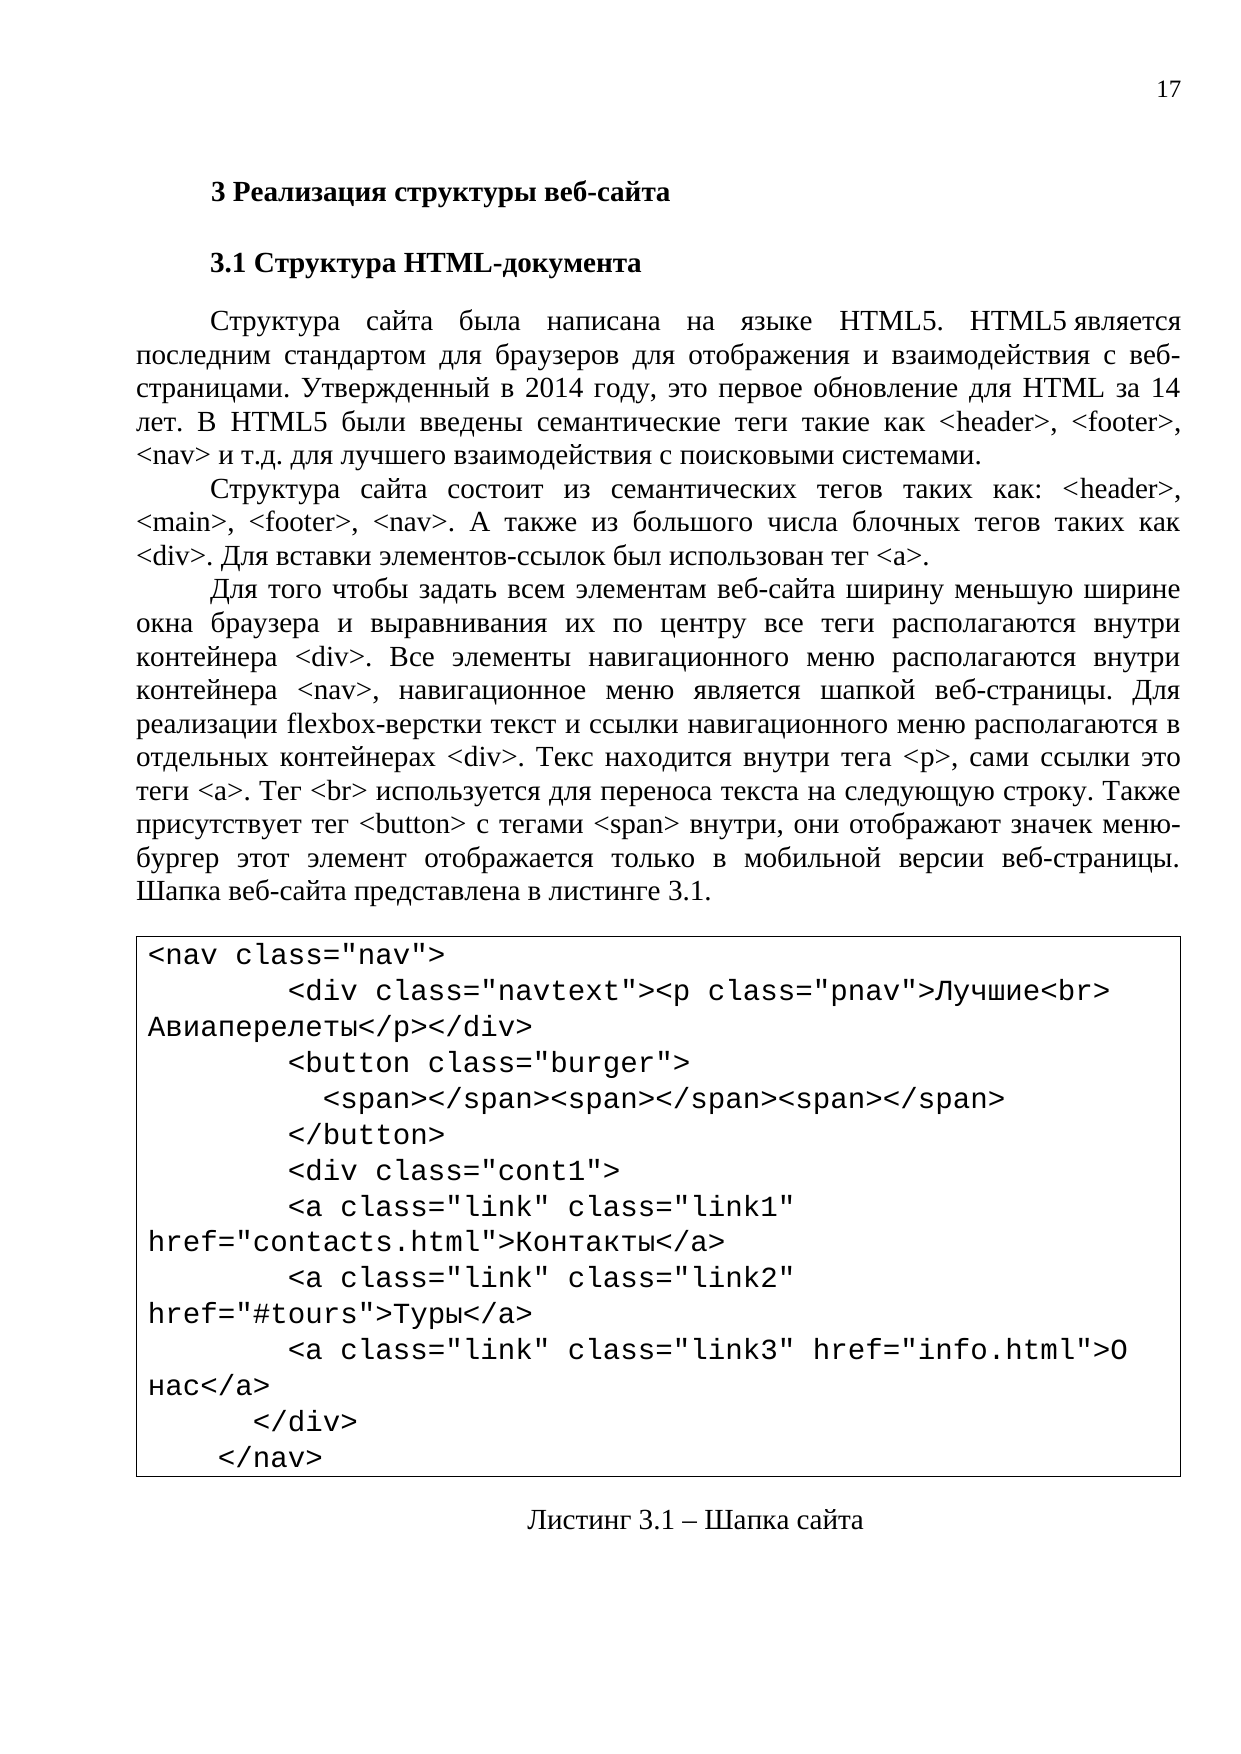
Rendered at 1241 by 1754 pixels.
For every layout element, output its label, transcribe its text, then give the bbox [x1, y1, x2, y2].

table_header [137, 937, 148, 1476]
text Листинг 3.1 – Шапка сайта [136, 1502, 1181, 1536]
text Структура сайта состоит из семантических тегов таких как: <header>, <main>, <footer>, <nav>. А также из большого числа блочных тегов таких как <div>. Для вставки элементов-ссылок был использован тег <a>. [136, 471, 1181, 572]
text Для того чтобы задать всем элементам веб-сайта ширину меньшую ширине окна браузера и выравнивания их по центру все теги располагаются внутри контейнера <div>. Все элементы навигационного меню располагаются внутри контейнера <nav>, навигационное меню является шапкой веб-страницы. Для реализации flexbox-верстки текст и ссылки навигационного меню располагаются в отдельных контейнерах <div>. Текс находится внутри тега <p>, сами ссылки это теги <a>. Тег <br> используется для переноса текста на следующую строку. Также присутствует тег <button> с тегами <span> внутри, они отображают значек меню-бургер этот элемент отображается только в мобильной версии веб-страницы. Шапка веб-сайта представлена в листинге 3.1. [136, 572, 1181, 907]
subtitle 3 Реализация структуры веб-сайта [136, 174, 1181, 207]
subtitle 3.1 Структура HTML-документа [136, 245, 1181, 278]
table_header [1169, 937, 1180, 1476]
text Структура сайта была написана на языке HTML5. HTML5 является последним стандартом для браузеров для отображения и взаимодействия с веб-страницами. Утвержденный в 2014 году, это первое обновление для HTML за 14 лет. В HTML5 были введены семантические теги такие как <header>, <footer>, <nav> и т.д. для лучшего взаимодействия с поисковыми системами. [136, 303, 1181, 471]
